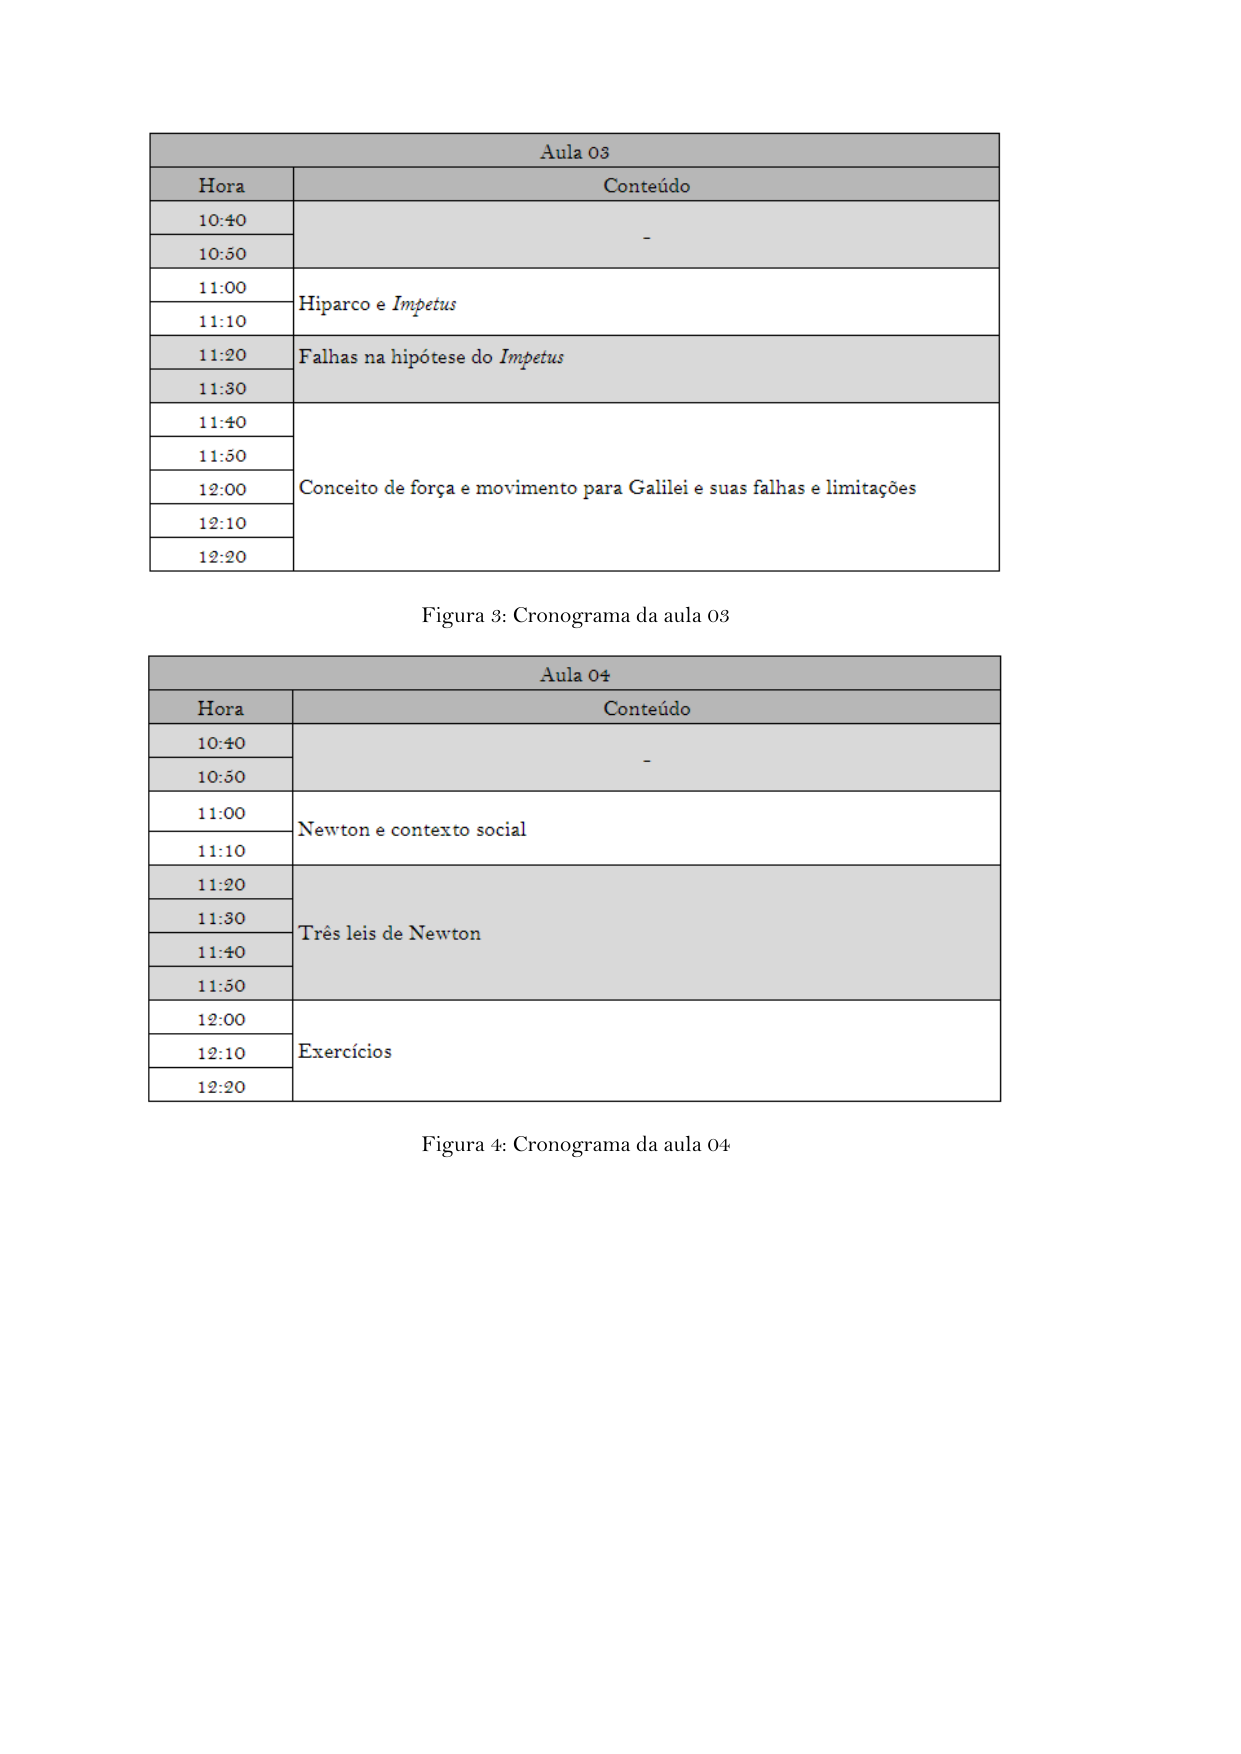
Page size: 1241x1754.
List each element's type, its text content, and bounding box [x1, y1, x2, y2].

text Figura 4: Cronograma da aula 04 [148, 1132, 1004, 1157]
text Figura 3: Cronograma da aula 03 [148, 603, 1004, 628]
picture [147, 129, 1004, 577]
picture [147, 653, 1004, 1106]
